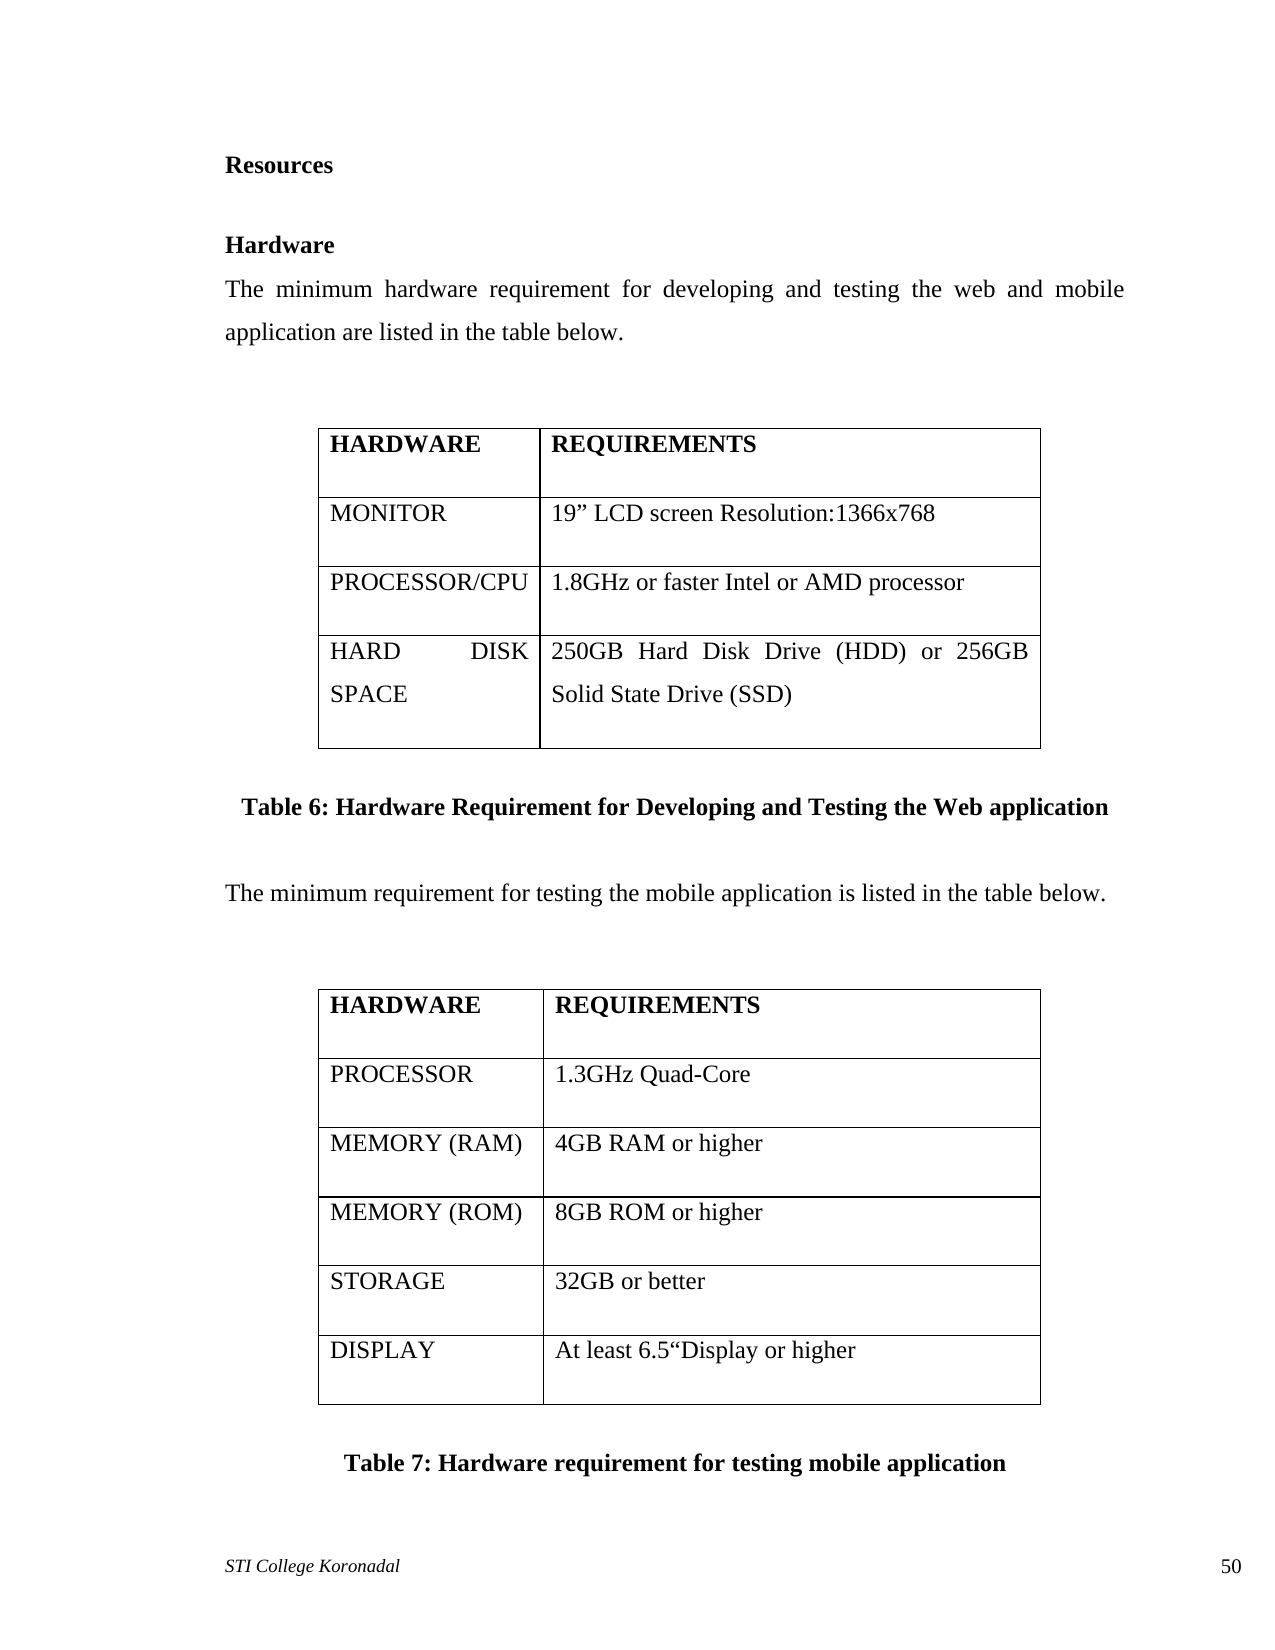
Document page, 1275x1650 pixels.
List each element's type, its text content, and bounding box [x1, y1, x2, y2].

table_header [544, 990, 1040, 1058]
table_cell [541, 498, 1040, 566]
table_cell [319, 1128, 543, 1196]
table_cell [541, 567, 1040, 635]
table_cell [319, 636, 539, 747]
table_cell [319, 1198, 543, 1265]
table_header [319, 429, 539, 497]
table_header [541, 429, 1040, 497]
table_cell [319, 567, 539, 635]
subtitle Resources [225, 150, 1125, 179]
text The minimum hardware requirement for developing and testing the web and mobile application are listed in the table below. [225, 274, 1125, 346]
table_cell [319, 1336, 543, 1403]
text Table 6: Hardware Requirement for Developing and Testing the Web application [225, 792, 1125, 820]
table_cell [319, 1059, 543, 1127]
text The minimum requirement for testing the mobile application is listed in the table below. [225, 878, 1125, 907]
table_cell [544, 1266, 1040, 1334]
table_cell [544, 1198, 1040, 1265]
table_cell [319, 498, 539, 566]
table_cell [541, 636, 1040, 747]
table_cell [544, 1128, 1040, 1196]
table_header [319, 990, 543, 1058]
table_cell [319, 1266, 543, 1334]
text Table 7: Hardware requirement for testing mobile application [225, 1448, 1125, 1476]
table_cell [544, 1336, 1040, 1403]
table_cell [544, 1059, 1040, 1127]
text Hardware [225, 231, 1125, 259]
